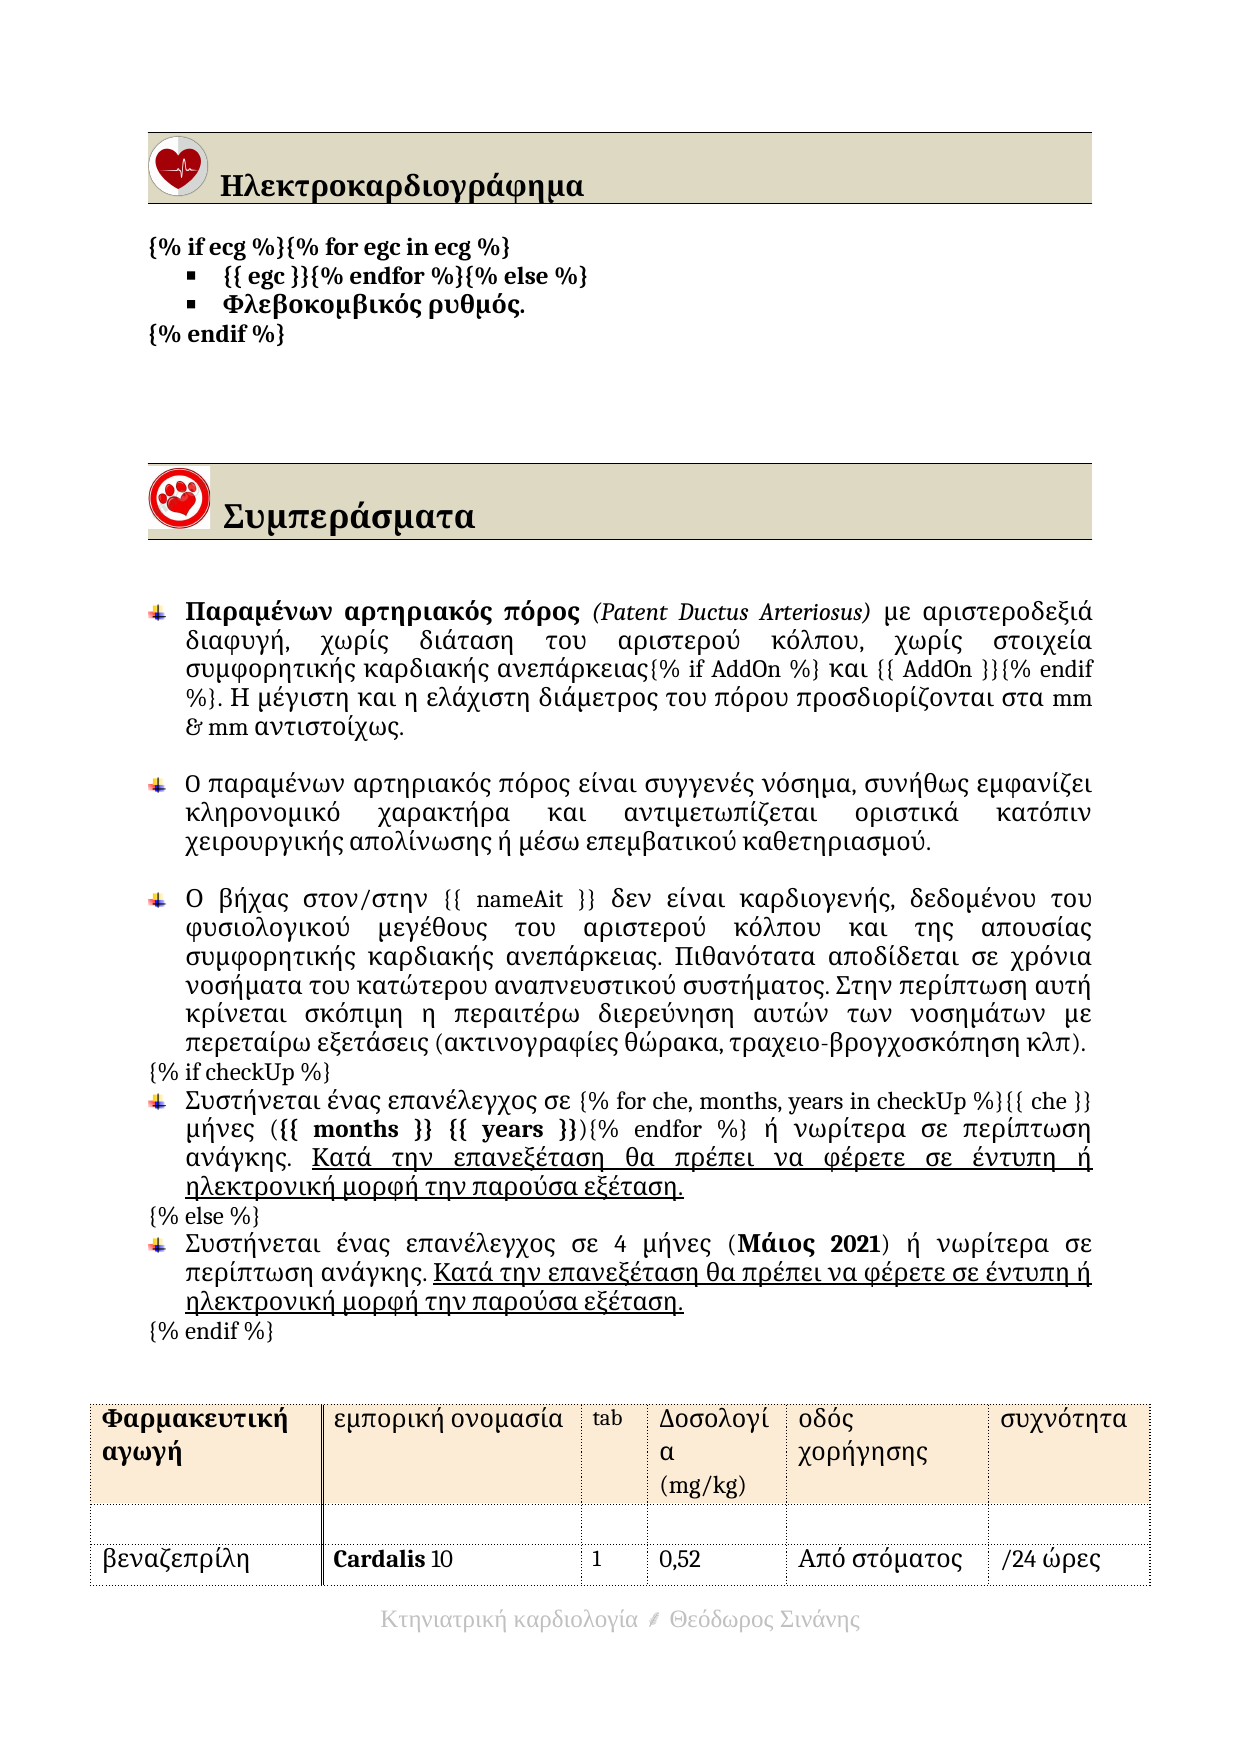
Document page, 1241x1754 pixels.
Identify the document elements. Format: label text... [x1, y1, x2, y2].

list O παραμένων αρτηριακός πόρος είναι συγγενές νόσημα, συνήθως εμφανίζει κληρονομικό χαρακτήρα και αντιμετωπίζεται οριστικά κατόπιν χειρουργικής απολίνωσης ή μέσω επεμβατικού καθετηριασμού. [148, 770, 1092, 857]
list Συστήνεται ένας επανέλεγχος σε 4 μήνες (Μάιος 2021) ή νωρίτερα σε περίπτωση ανάγκης. Κατά την επανεξέταση θα πρέπει να φέρετε σε έντυπη ή ηλεκτρονική μορφή την παρούσα εξέταση. [148, 1230, 1092, 1317]
picture [148, 776, 166, 793]
table_header συχνότητα [989, 1404, 1150, 1503]
list Φλεβοκομβικός ρυθμός. [185, 291, 1092, 319]
table_cell βεναζεπρίλη [90, 1544, 321, 1585]
table_cell 0,52 [648, 1544, 787, 1585]
table_cell [787, 1504, 989, 1544]
table_cell [90, 1504, 321, 1544]
table_header εμπορική ονομασία [324, 1404, 581, 1503]
picture [147, 466, 211, 529]
text {% if ecg %}{% for egc in ecg %} [148, 233, 1092, 262]
table_cell Cardalis 10 [324, 1544, 581, 1585]
table_header tab [581, 1404, 648, 1503]
table_cell [324, 1504, 581, 1544]
list Ο βήχας στον/στην {{ nameAit }} δεν είναι καρδιογενής, δεδομένου του φυσιολογικού μεγέθους του αριστερού κόλπου και της απουσίας συμφορητικής καρδιακής ανεπάρκειας. Πιθανότατα αποδίδεται σε χρόνια νοσήματα του κατώτερου αναπνευστικού συστήματος. Στην περίπτωση αυτή κρίνεται σκόπιμη η περαιτέρω διερεύνηση αυτών των νοσημάτων με περεταίρω εξετάσεις (ακτινογραφίες θώρακα, τραχειο-βρογχοσκόπηση κλπ). [148, 885, 1092, 1058]
picture [148, 1092, 166, 1110]
table_cell Από στόματος [787, 1544, 989, 1585]
list {{ egc }}{% endfor %}{% else %} [185, 262, 1092, 291]
table_header οδός χορήγησης [787, 1404, 989, 1503]
table_cell [581, 1504, 648, 1544]
text {% else %} [148, 1202, 1092, 1230]
table_header Φαρμακευτική αγωγή [90, 1404, 321, 1503]
list Παραμένων αρτηριακός πόρος (Patent Ductus Arteriosus) με αριστεροδεξιά διαφυγή, χωρίς διάταση του αριστερού κόλπου, χωρίς στοιχεία συμφορητικής καρδιακής ανεπάρκειας{% if AddOn %} και {{ AddOn }}{% endif %}. Η μέγιστη και η ελάχιστη διάμετρος του πόρου προσδιορίζονται στα mm & mm αντιστοίχως. [148, 598, 1092, 742]
text {% endif %} [148, 319, 1092, 348]
table_header Δοσολογία (mg/kg) [648, 1404, 787, 1503]
picture [147, 135, 209, 197]
text Ηλεκτροκαρδιογράφημα [148, 133, 1092, 203]
table_cell [989, 1504, 1150, 1544]
list Συστήνεται ένας επανέλεγχος σε {% for che, months, years in checkUp %}{{ che }} μήνες ({{ months }} {{ years }}){% endfor %} ή νωρίτερα σε περίπτωση ανάγκης. Κατά την επανεξέταση θα πρέπει να φέρετε σε έντυπη ή ηλεκτρονική μορφή την παρούσα εξέταση. [148, 1087, 1092, 1202]
table_cell [648, 1504, 787, 1544]
text {% endif %} [148, 1317, 1092, 1345]
table_cell 1 [581, 1544, 648, 1585]
subtitle Συμπεράσματα [148, 464, 1092, 539]
table_cell /24 ώρες [989, 1544, 1150, 1585]
picture [148, 603, 166, 621]
picture [148, 1236, 166, 1253]
picture [148, 891, 166, 908]
text {% if checkUp %} [148, 1058, 1092, 1087]
